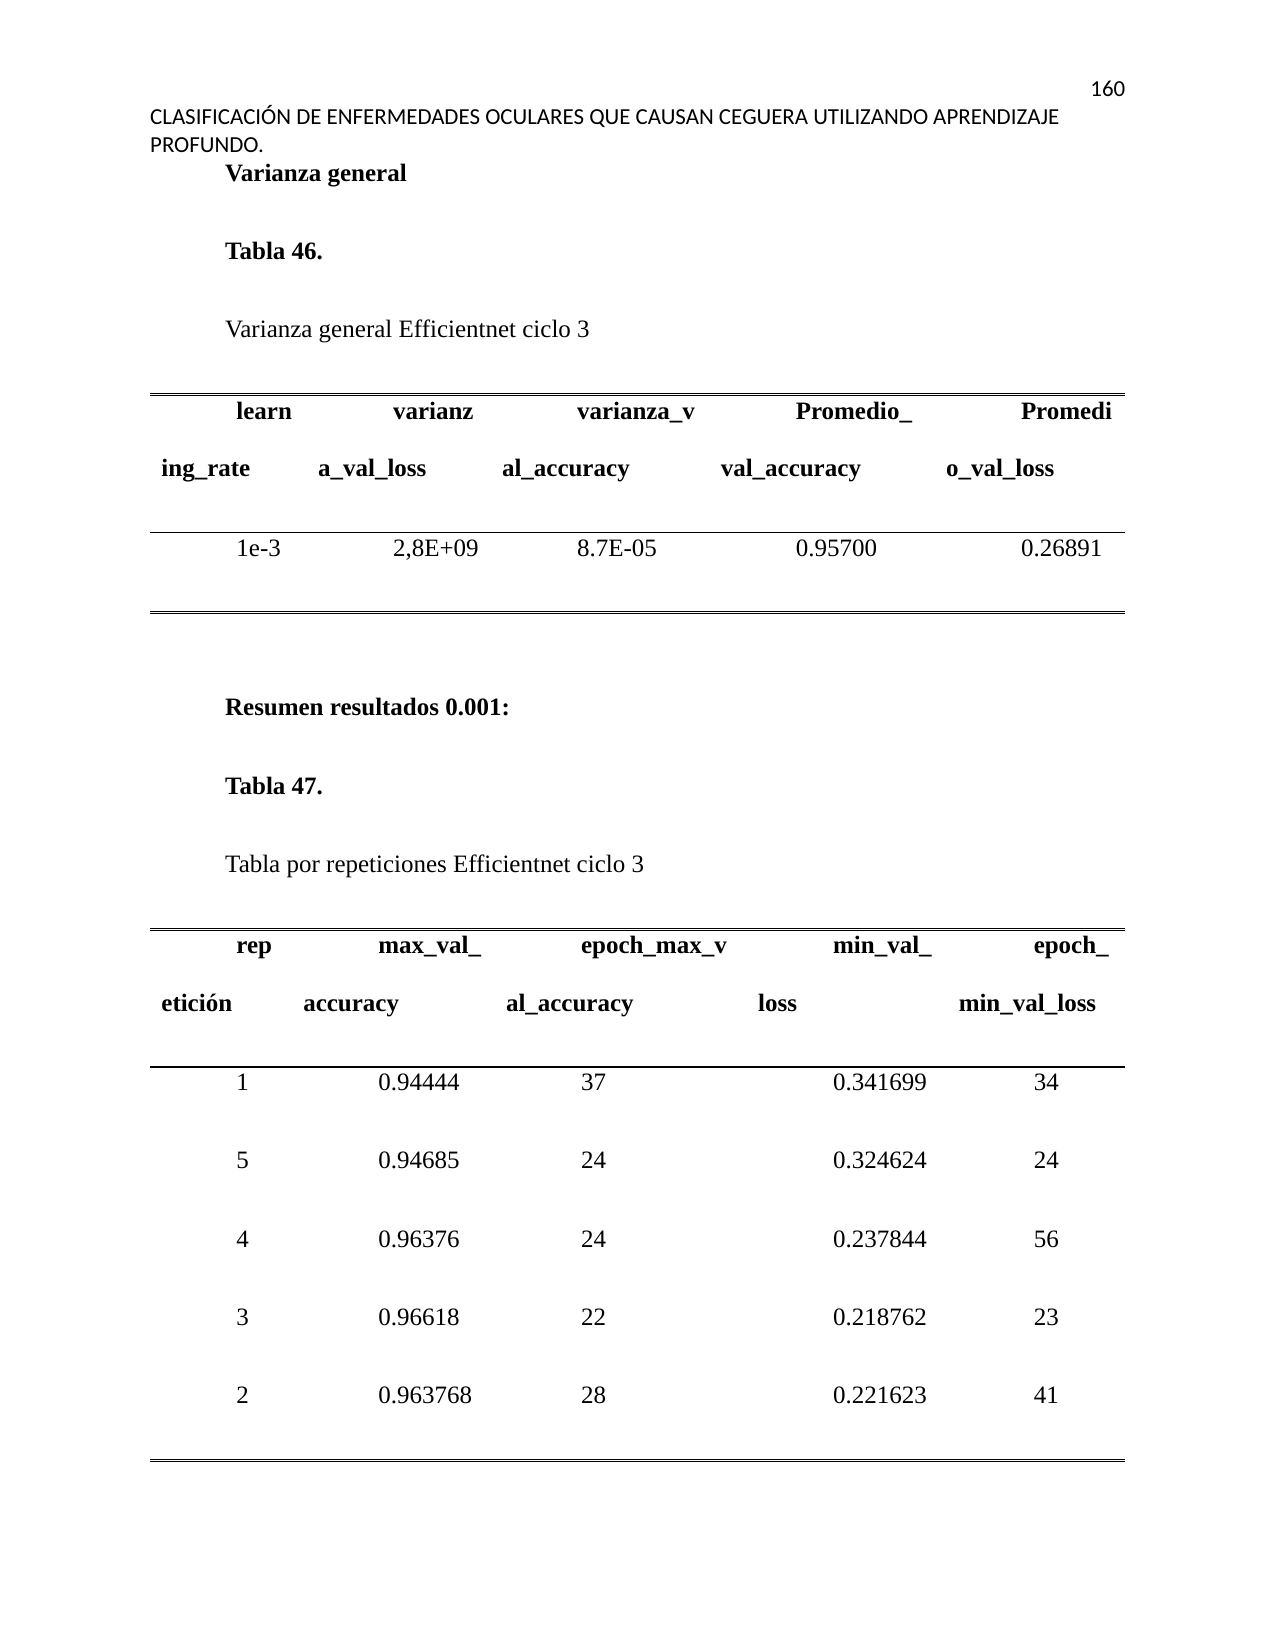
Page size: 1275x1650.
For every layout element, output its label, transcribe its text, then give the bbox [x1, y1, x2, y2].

table_cell 23 [947, 1302, 1125, 1380]
text Tabla 46. [150, 236, 1125, 265]
table_cell 37 [495, 1068, 747, 1146]
table_header Promedio_val_accuracy [709, 396, 934, 532]
table_header min_val_loss [747, 931, 947, 1066]
table_cell 24 [947, 1146, 1125, 1224]
table_cell 0.237844 [747, 1224, 947, 1302]
table_cell 1e-3 [150, 533, 307, 611]
table_cell 2 [150, 1380, 292, 1458]
table_cell 5 [150, 1146, 292, 1224]
table_cell 2,8E+09 [307, 533, 491, 611]
table_cell 22 [495, 1302, 747, 1380]
table_cell 28 [495, 1380, 747, 1458]
table_header varianza_val_loss [307, 396, 491, 532]
text Varianza general [150, 158, 1125, 187]
table_cell 0.218762 [747, 1302, 947, 1380]
table_cell 41 [947, 1380, 1125, 1458]
table_header Promedio_val_loss [935, 396, 1125, 532]
table_cell 4 [150, 1224, 292, 1302]
table_header epoch_max_val_accuracy [495, 931, 747, 1066]
text Tabla por repeticiones Efficientnet ciclo 3 [150, 849, 1125, 878]
text Tabla 47. [150, 771, 1125, 799]
table_cell 24 [495, 1224, 747, 1302]
table_cell 0.96618 [292, 1302, 494, 1380]
table_cell 34 [947, 1068, 1125, 1146]
table_cell 0.26891 [935, 533, 1125, 611]
table_cell 24 [495, 1146, 747, 1224]
table_cell 0.94685 [292, 1146, 494, 1224]
table_cell 0.963768 [292, 1380, 494, 1458]
table_header repetición [150, 931, 292, 1066]
table_cell 0.341699 [747, 1068, 947, 1146]
table_cell 1 [150, 1068, 292, 1146]
table_cell 0.324624 [747, 1146, 947, 1224]
table_header learning_rate [150, 396, 307, 532]
text Resumen resultados 0.001: [150, 692, 1125, 721]
table_cell 56 [947, 1224, 1125, 1302]
table_cell 3 [150, 1302, 292, 1380]
table_header epoch_min_val_loss [947, 931, 1125, 1066]
table_cell 8.7E-05 [491, 533, 709, 611]
table_cell 0.94444 [292, 1068, 494, 1146]
table_cell 0.95700 [709, 533, 934, 611]
table_cell 0.96376 [292, 1224, 494, 1302]
table_header max_val_accuracy [292, 931, 494, 1066]
table_header varianza_val_accuracy [491, 396, 709, 532]
table_cell 0.221623 [747, 1380, 947, 1458]
text Varianza general Efficientnet ciclo 3 [150, 314, 1125, 343]
